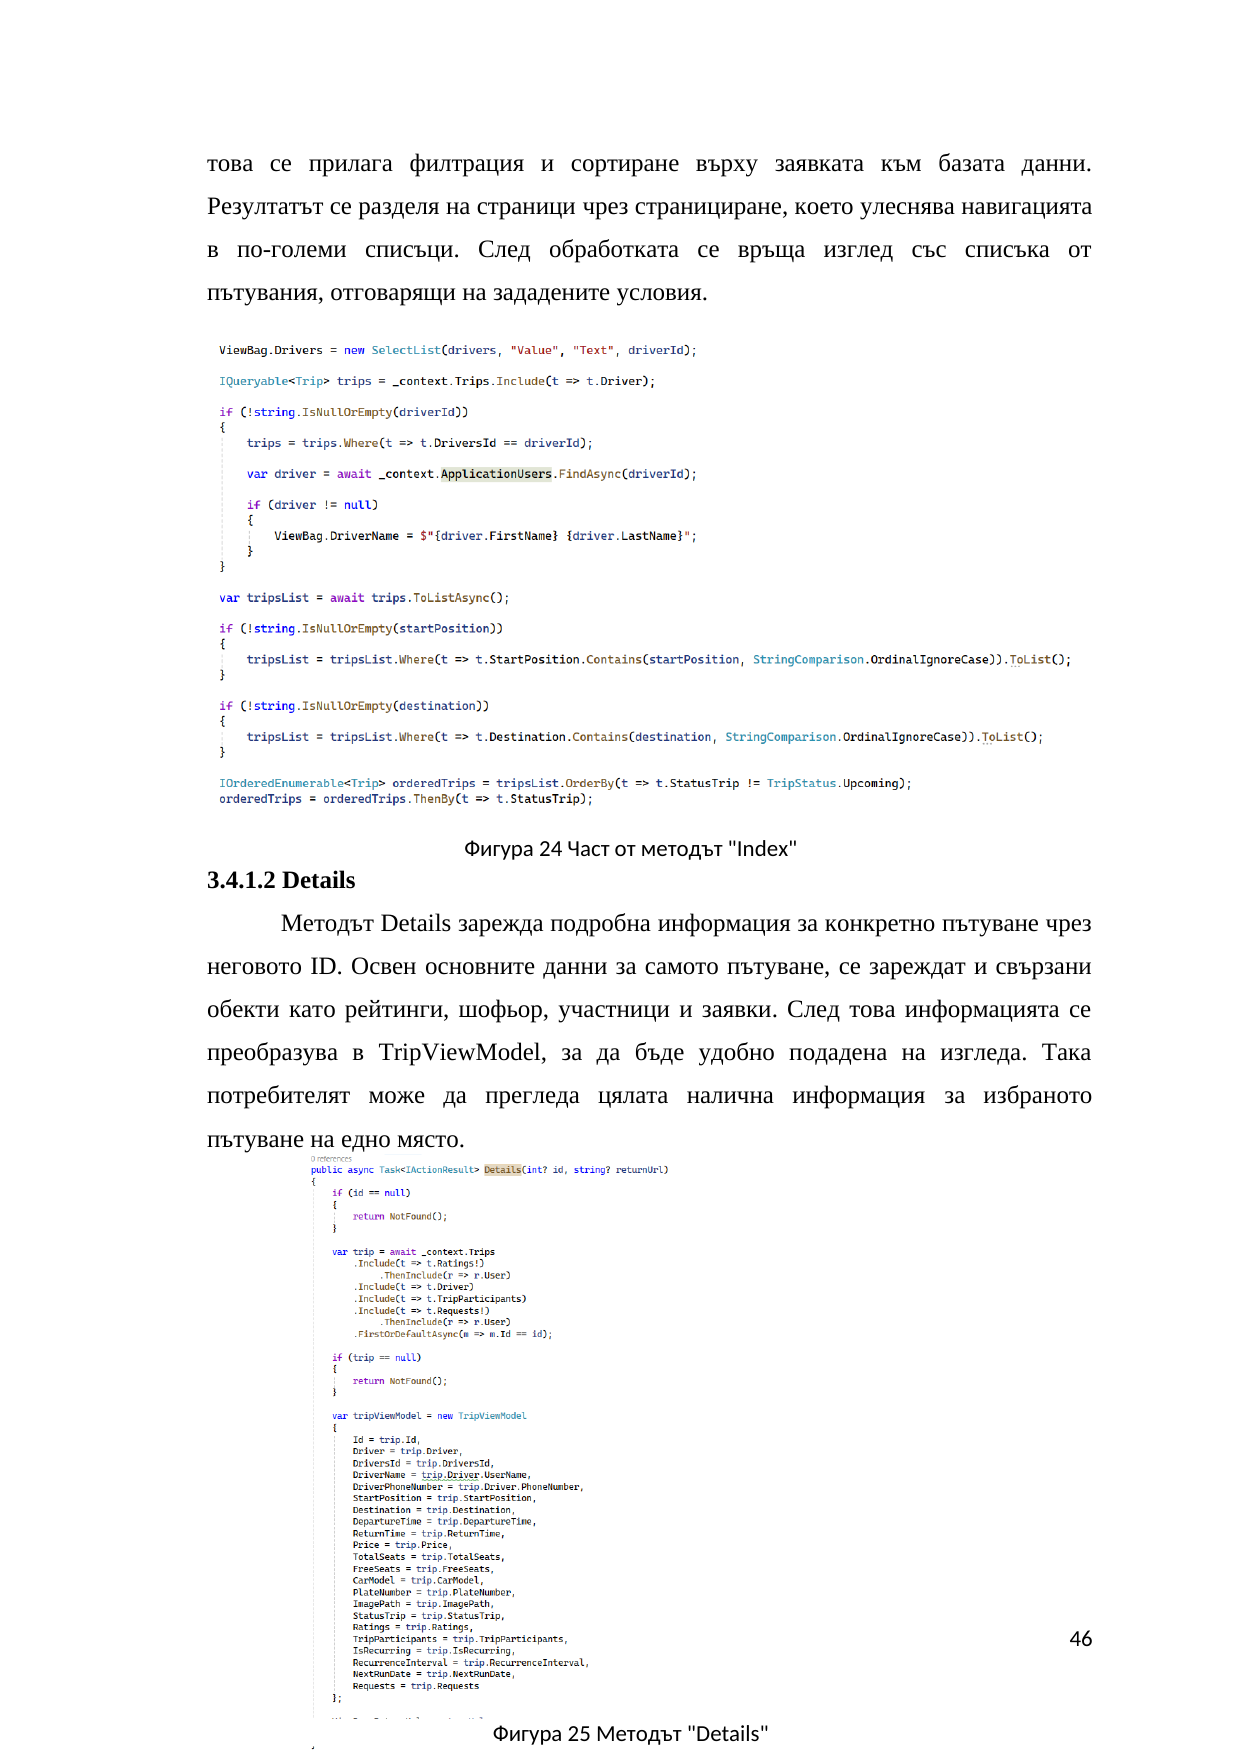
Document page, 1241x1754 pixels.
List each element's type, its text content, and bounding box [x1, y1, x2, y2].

text Методът Details зарежда подробна информация за конкретно пътуване чрез неговото ID. Освен основните данни за самото пътуване, се зареждат и свързани обекти като рейтинги, шофьор, участници и заявки. След това информацията се преобразува в TripViewModel, за да бъде удобно подадена на изгледа. Така потребителят може да прегледа цялата налична информация за избраното пътуване на едно място. [207, 908, 1092, 1152]
picture [206, 337, 1093, 820]
picture [294, 1154, 1005, 1718]
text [207, 148, 1092, 306]
picture [294, 1747, 1005, 1754]
subtitle 3.4.1.2 Details [207, 820, 1092, 894]
